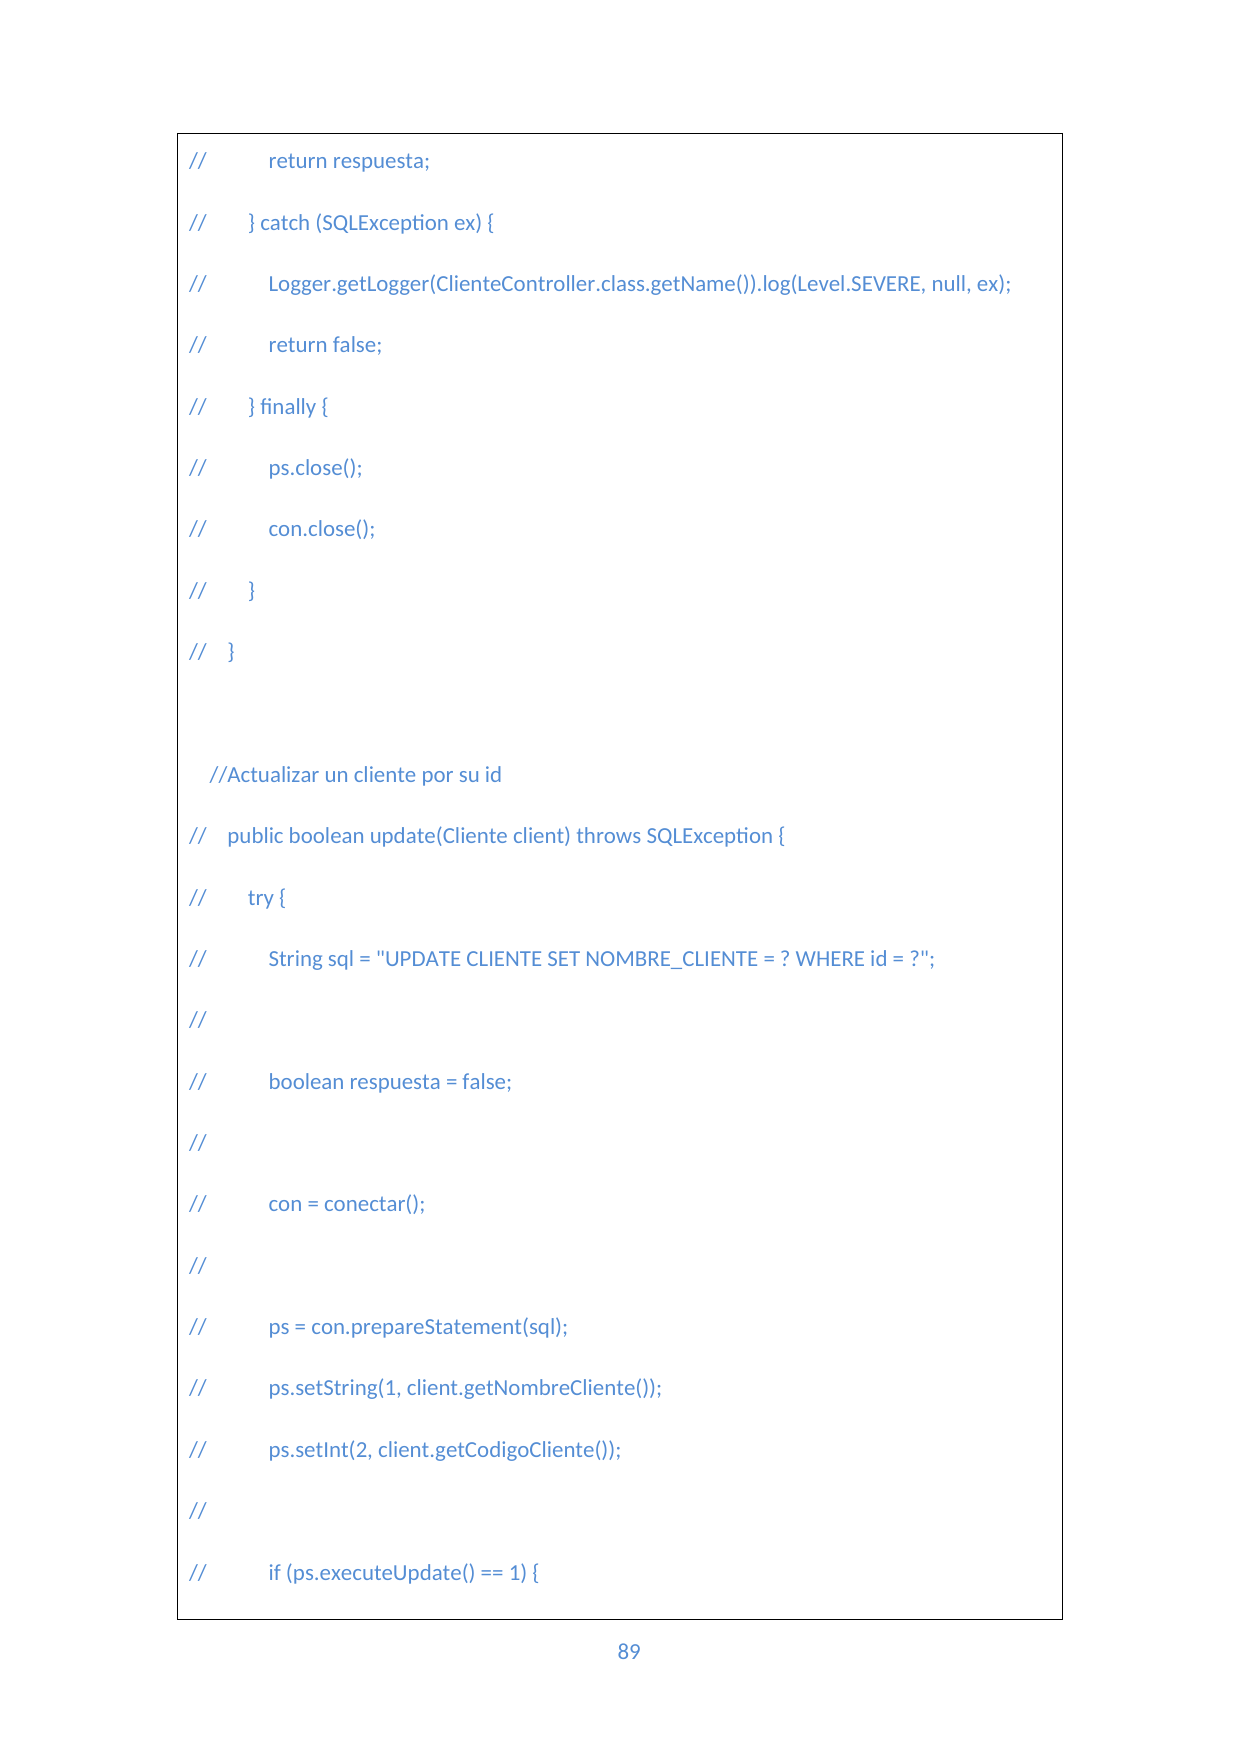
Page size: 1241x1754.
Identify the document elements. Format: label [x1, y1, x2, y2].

table_header [178, 134, 1062, 1619]
